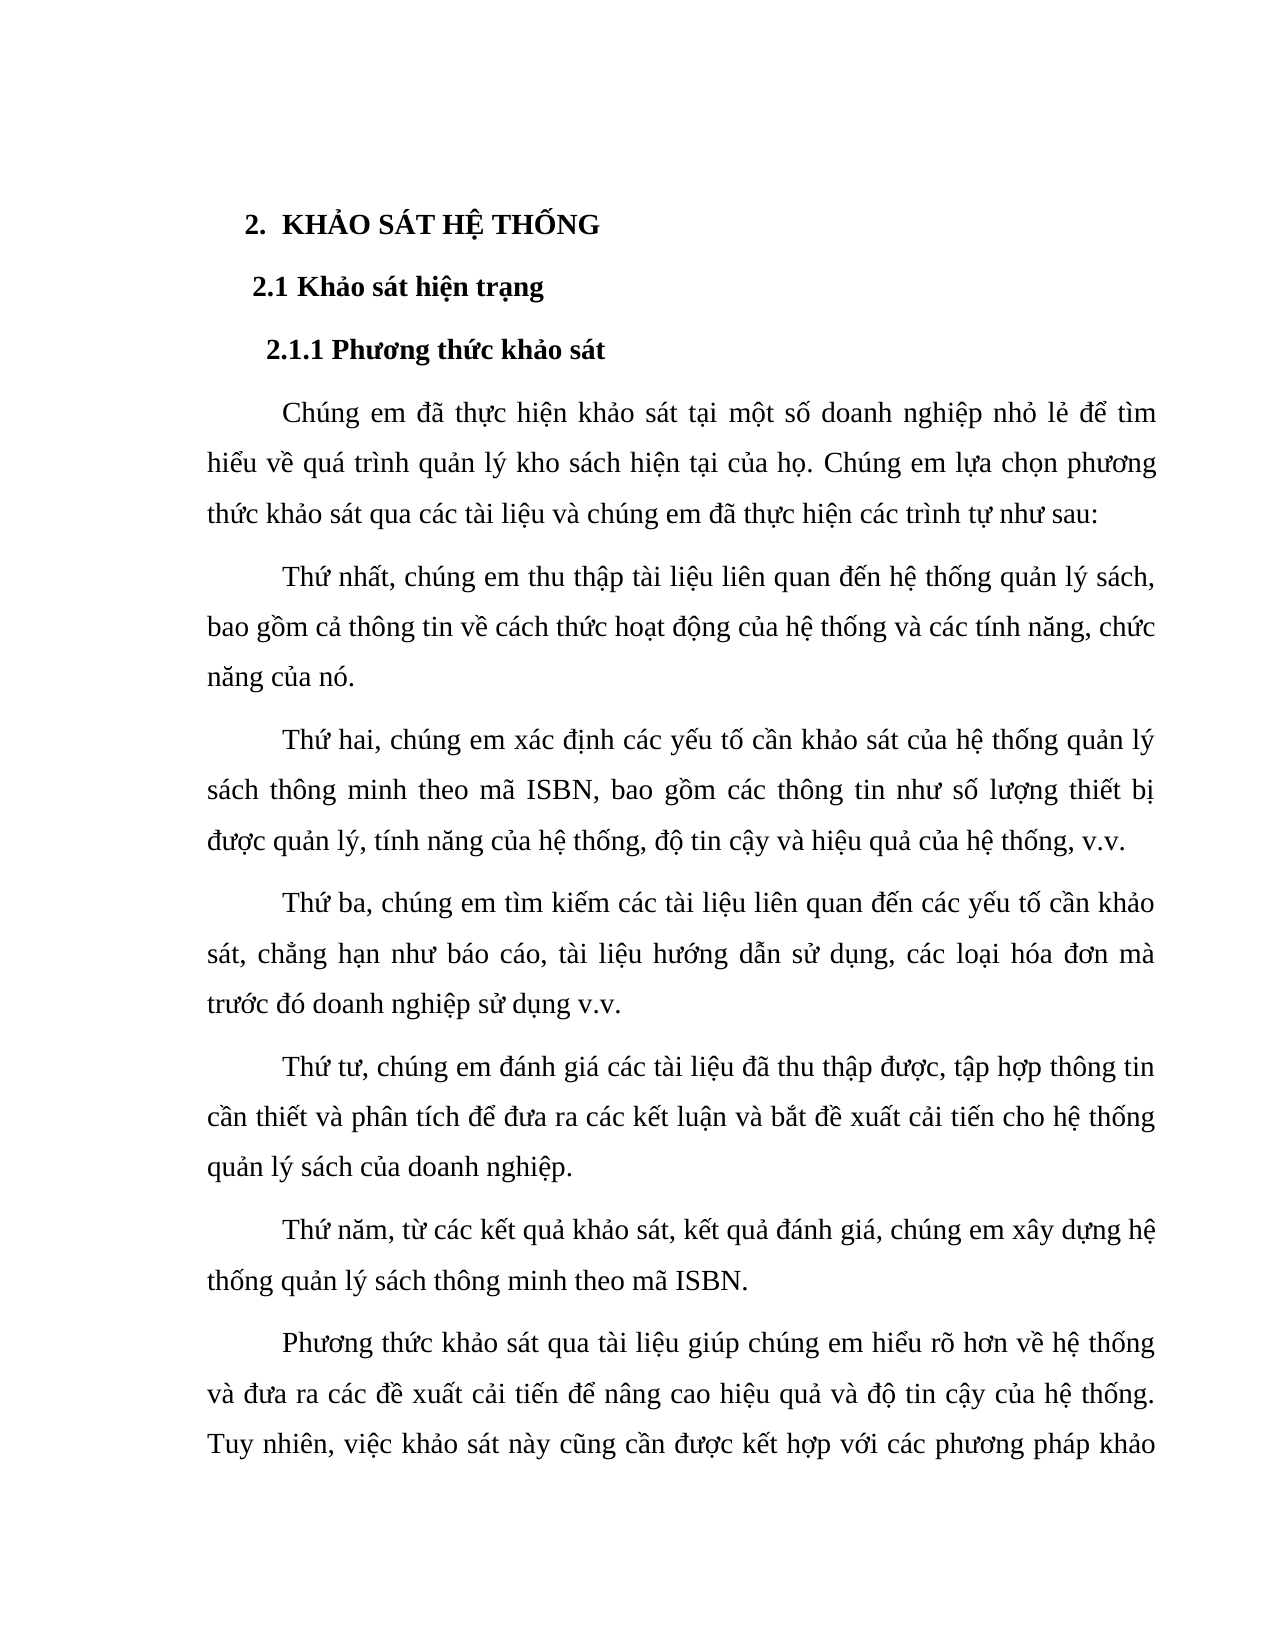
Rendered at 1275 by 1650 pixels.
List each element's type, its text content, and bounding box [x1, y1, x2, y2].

subtitle 2.1.1 Phương thức khảo sát [266, 332, 1157, 366]
subtitle Khảo sát hiện trạng [252, 269, 1157, 303]
text Thứ ba, chúng em tìm kiếm các tài liệu liên quan đến các yếu tố cần khảo sát, chẳng hạn như báo cáo, tài liệu hướng dẫn sử dụng, các loại hóa đơn mà trước đó doanh nghiệp sử dụng v.v. [207, 886, 1157, 1020]
list KHẢO SÁT HỆ THỐNG [244, 207, 1157, 240]
text Thứ hai, chúng em xác định các yếu tố cần khảo sát của hệ thống quản lý sách thông minh theo mã ISBN, bao gồm các thông tin như số lượng thiết bị được quản lý, tính năng của hệ thống, độ tin cậy và hiệu quả của hệ thống, v.v. [207, 722, 1157, 856]
text Chúng em đã thực hiện khảo sát tại một số doanh nghiệp nhỏ lẻ để tìm hiểu về quá trình quản lý kho sách hiện tại của họ. Chúng em lựa chọn phương thức khảo sát qua các tài liệu và chúng em đã thực hiện các trình tự như sau: [207, 395, 1157, 529]
text Thứ nhất, chúng em thu thập tài liệu liên quan đến hệ thống quản lý sách, bao gồm cả thông tin về cách thức hoạt động của hệ thống và các tính năng, chức năng của nó. [207, 559, 1157, 693]
text Thứ tư, chúng em đánh giá các tài liệu đã thu thập được, tập hợp thông tin cần thiết và phân tích để đưa ra các kết luận và bắt đề xuất cải tiến cho hệ thống quản lý sách của doanh nghiệp. [207, 1049, 1157, 1183]
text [207, 1326, 1157, 1460]
text Thứ năm, từ các kết quả khảo sát, kết quả đánh giá, chúng em xây dựng hệ thống quản lý sách thông minh theo mã ISBN. [207, 1212, 1157, 1296]
